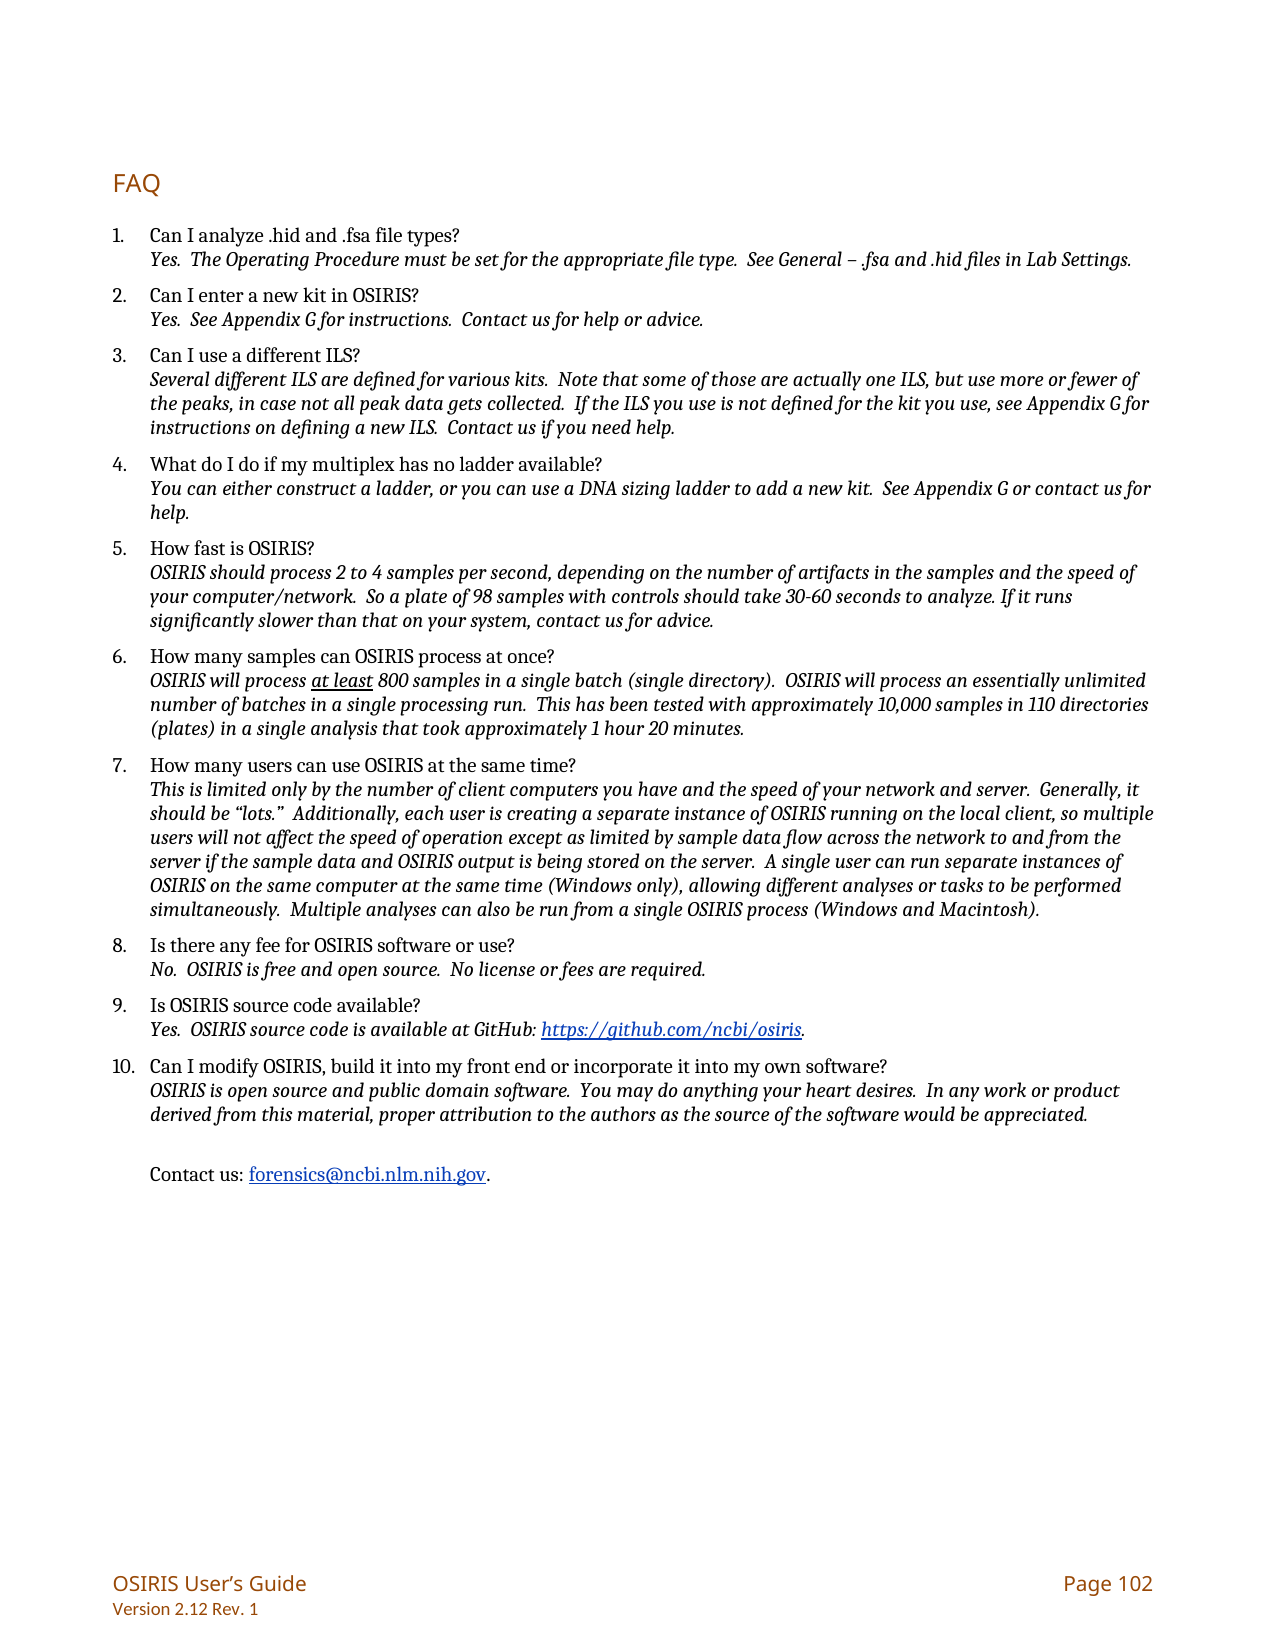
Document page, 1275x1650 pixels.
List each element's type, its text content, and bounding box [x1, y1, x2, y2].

list Can I modify OSIRIS, build it into my front end or incorporate it into my own software? OSIRIS is open source and public domain software. You may do anything your heart desires. In any work or product derived from this material, proper attribution to the authors as the source of the software would be appreciated. [112, 1054, 1162, 1126]
subtitle FAQ [112, 165, 1162, 199]
list Can I enter a new kit in OSIRIS? Yes. See Appendix G for instructions. Contact us for help or advice. [112, 284, 1162, 332]
text Contact us: forensics@ncbi.nlm.nih.gov. [150, 1163, 1162, 1187]
list How fast is OSIRIS? OSIRIS should process 2 to 4 samples per second, depending on the number of artifacts in the samples and the speed of your computer/network. So a plate of 98 samples with controls should take 30-60 seconds to analyze. If it runs significantly slower than that on your system, contact us for advice. [112, 537, 1162, 633]
list Can I use a different ILS? Several different ILS are defined for various kits. Note that some of those are actually one ILS, but use more or fewer of the peaks, in case not all peak data gets collected. If the ILS you use is not defined for the kit you use, see Appendix G for instructions on defining a new ILS. Contact us if you need help. [112, 344, 1162, 440]
list Is OSIRIS source code available? Yes. OSIRIS source code is available at GitHub: https://github.com/ncbi/osiris. [112, 994, 1162, 1042]
list How many users can use OSIRIS at the same time? This is limited only by the number of client computers you have and the speed of your network and server. Generally, it should be “lots.” Additionally, each user is creating a separate instance of OSIRIS running on the local client, so multiple users will not affect the speed of operation except as limited by sample data flow across the network to and from the server if the sample data and OSIRIS output is being stored on the server. A single user can run separate instances of OSIRIS on the same computer at the same time (Windows only), allowing different analyses or tasks to be performed simultaneously. Multiple analyses can also be run from a single OSIRIS process (Windows and Macintosh). [112, 753, 1162, 921]
list Is there any fee for OSIRIS software or use? No. OSIRIS is free and open source. No license or fees are required. [112, 934, 1162, 982]
list How many samples can OSIRIS process at once? OSIRIS will process at least 800 samples in a single batch (single directory). OSIRIS will process an essentially unlimited number of batches in a single processing run. This has been tested with approximately 10,000 samples in 110 directories (plates) in a single analysis that took approximately 1 hour 20 minutes. [112, 645, 1162, 741]
list What do I do if my multiplex has no ladder available? You can either construct a ladder, or you can use a DNA sizing ladder to add a new kit. See Appendix G or contact us for help. [112, 452, 1162, 524]
list Can I analyze .hid and .fsa file types? Yes. The Operating Procedure must be set for the appropriate file type. See General – .fsa and .hid files in Lab Settings. [112, 223, 1162, 271]
